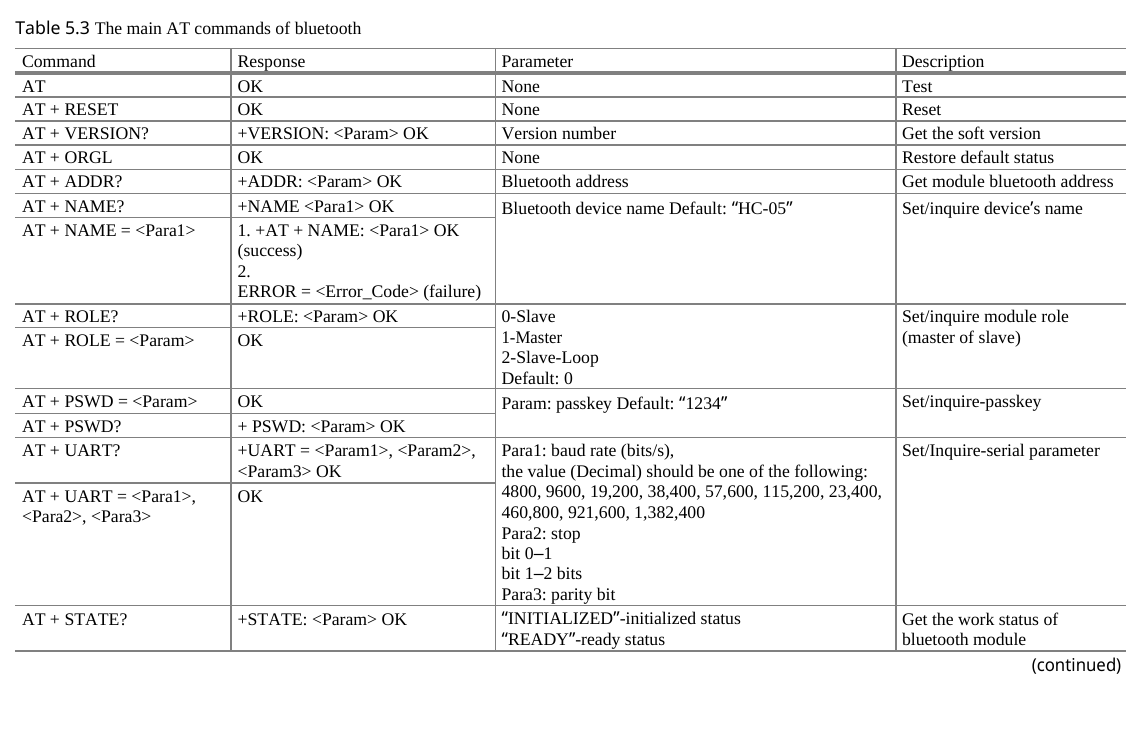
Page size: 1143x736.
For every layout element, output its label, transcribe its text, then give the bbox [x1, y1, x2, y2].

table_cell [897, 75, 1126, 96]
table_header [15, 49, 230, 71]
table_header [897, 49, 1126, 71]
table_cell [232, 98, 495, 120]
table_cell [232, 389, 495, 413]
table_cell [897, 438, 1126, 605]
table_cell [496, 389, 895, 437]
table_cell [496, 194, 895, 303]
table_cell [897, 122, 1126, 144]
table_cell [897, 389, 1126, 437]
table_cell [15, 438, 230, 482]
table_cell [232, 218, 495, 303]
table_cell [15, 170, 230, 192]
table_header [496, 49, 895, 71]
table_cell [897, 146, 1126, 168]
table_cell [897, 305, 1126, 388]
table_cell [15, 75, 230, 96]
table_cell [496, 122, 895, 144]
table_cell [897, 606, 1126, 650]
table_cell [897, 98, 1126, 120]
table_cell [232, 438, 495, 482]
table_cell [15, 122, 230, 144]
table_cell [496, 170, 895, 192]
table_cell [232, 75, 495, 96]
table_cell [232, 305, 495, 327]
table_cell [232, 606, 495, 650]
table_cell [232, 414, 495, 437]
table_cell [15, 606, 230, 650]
text (continued) [4, 652, 1121, 676]
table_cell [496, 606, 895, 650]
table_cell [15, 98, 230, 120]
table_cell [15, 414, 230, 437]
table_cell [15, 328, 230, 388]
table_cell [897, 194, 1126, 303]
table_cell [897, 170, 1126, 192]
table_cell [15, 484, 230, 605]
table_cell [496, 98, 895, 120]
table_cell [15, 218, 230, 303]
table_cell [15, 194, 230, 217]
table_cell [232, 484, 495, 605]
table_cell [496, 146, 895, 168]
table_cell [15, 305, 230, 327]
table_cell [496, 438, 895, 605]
text Table 5.3 The main AT commands of bluetooth [15, 15, 1138, 39]
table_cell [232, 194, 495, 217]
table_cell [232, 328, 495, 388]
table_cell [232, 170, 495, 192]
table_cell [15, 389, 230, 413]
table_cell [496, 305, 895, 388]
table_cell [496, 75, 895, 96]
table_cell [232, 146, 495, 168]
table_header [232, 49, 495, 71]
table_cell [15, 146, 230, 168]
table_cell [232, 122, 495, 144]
